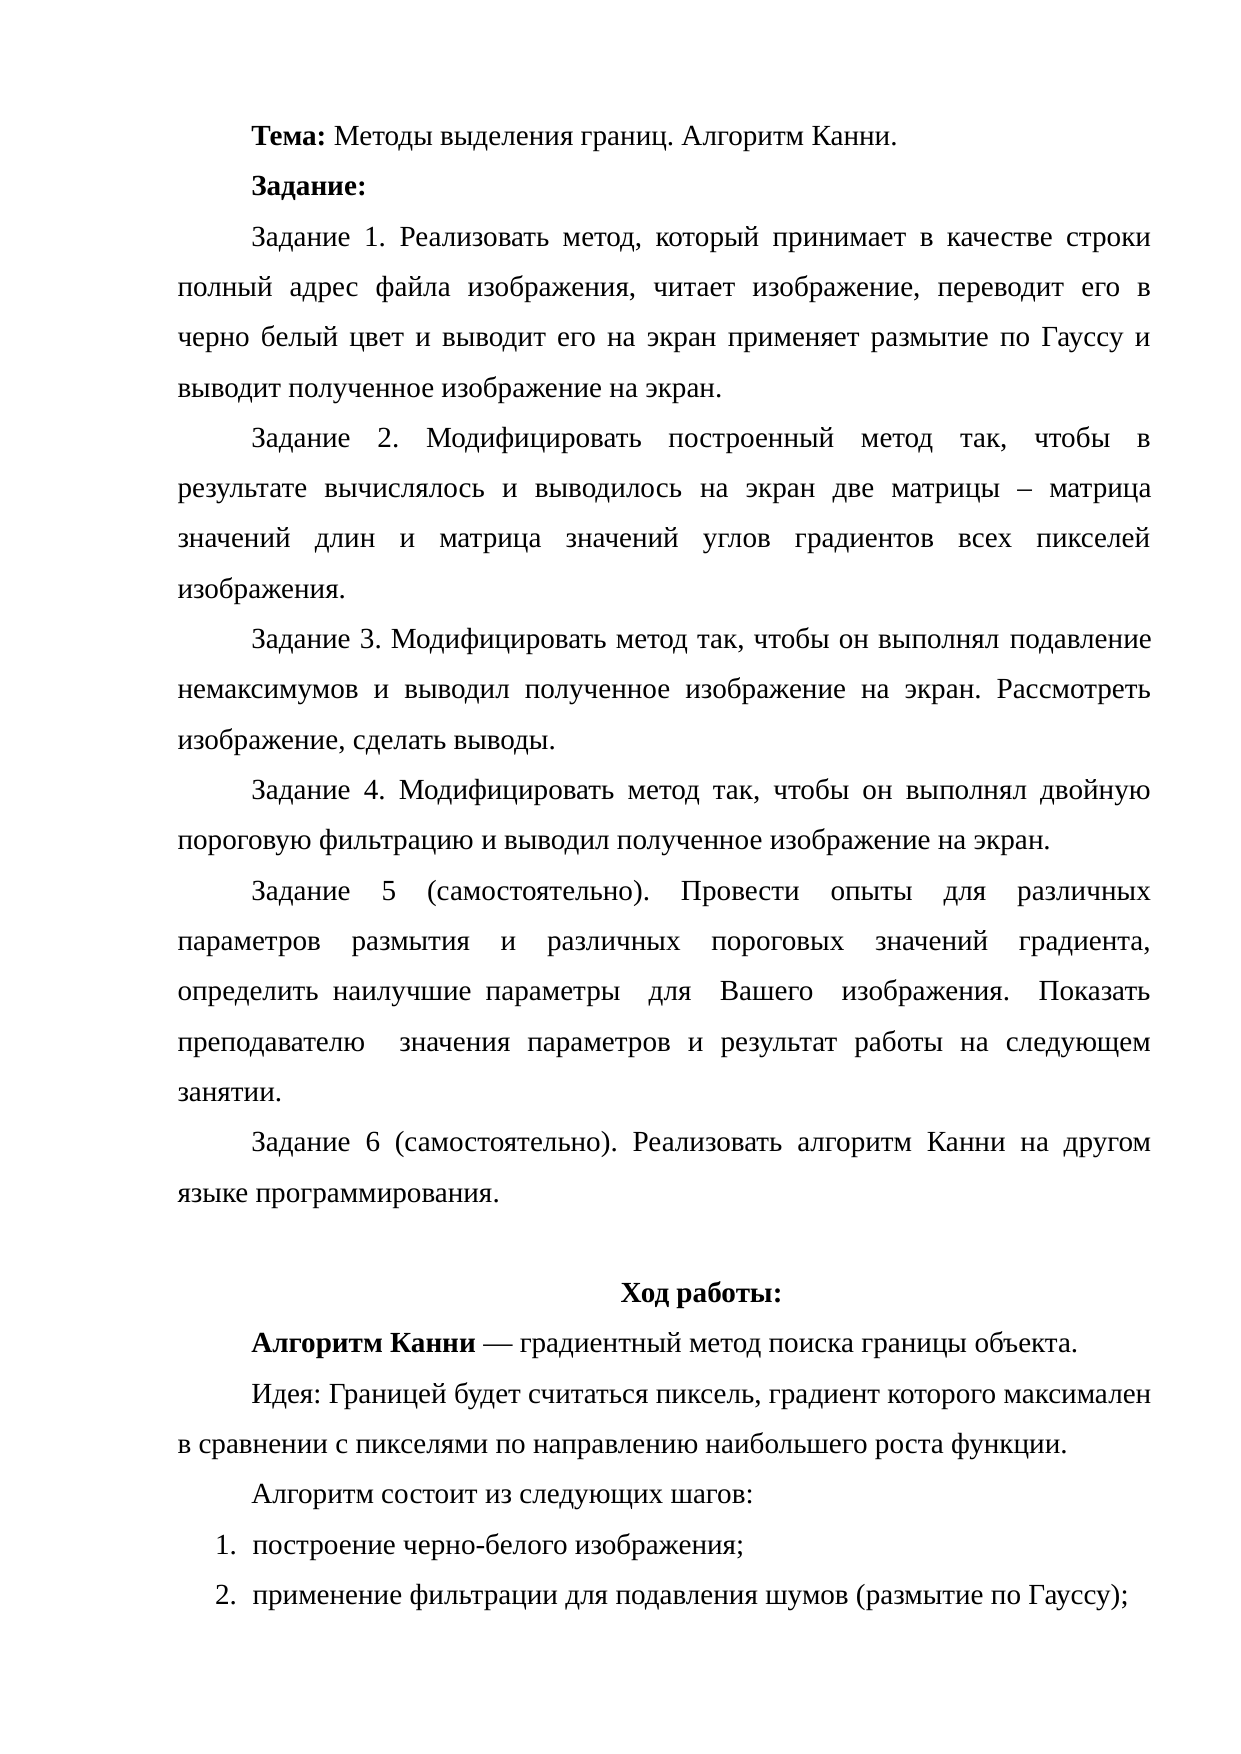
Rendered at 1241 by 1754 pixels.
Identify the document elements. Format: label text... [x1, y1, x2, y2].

text Задание 6 (самостоятельно). Реализовать алгоритм Канни на другом языке программирования. [177, 1124, 1152, 1208]
text Идея: Границей будет считаться пиксель, градиент которого максимален в сравнении с пикселями по направлению наибольшего роста функции. [177, 1376, 1152, 1460]
text Задание 5 (самостоятельно). Провести опыты для различных параметров размытия и различных пороговых значений градиента, определить наилучшие параметры для Вашего изображения. Показать преподавателю значения параметров и результат работы на следующем занятии. [177, 873, 1152, 1108]
text Задание 4. Модифицировать метод так, чтобы он выполнял двойную пороговую фильтрацию и выводил полученное изображение на экран. [177, 772, 1152, 856]
text Задание 1. Реализовать метод, который принимает в качестве строки полный адрес файла изображения, читает изображение, переводит его в черно белый цвет и выводит его на экран применяет размытие по Гауссу и выводит полученное изображение на экран. [177, 219, 1152, 403]
text Задание: [177, 168, 1152, 202]
text Алгоритм состоит из следующих шагов: [177, 1477, 1152, 1510]
list построение черно-белого изображения; [215, 1527, 1152, 1560]
text Алгоритм Канни — градиентный метод поиска границы объекта. [177, 1326, 1152, 1359]
list применение фильтрации для подавления шумов (размытие по Гауссу); [215, 1577, 1152, 1611]
text Задание 2. Модифицировать построенный метод так, чтобы в результате вычислялось и выводилось на экран две матрицы – матрица значений длин и матрица значений углов градиентов всех пикселей изображения. [177, 420, 1152, 604]
text Ход работы: [177, 1275, 1152, 1309]
text Задание 3. Модифицировать метод так, чтобы он выполнял подавление немаксимумов и выводил полученное изображение на экран. Рассмотреть изображение, сделать выводы. [177, 621, 1152, 755]
text Тема: Методы выделения границ. Алгоритм Канни. [177, 118, 1152, 152]
